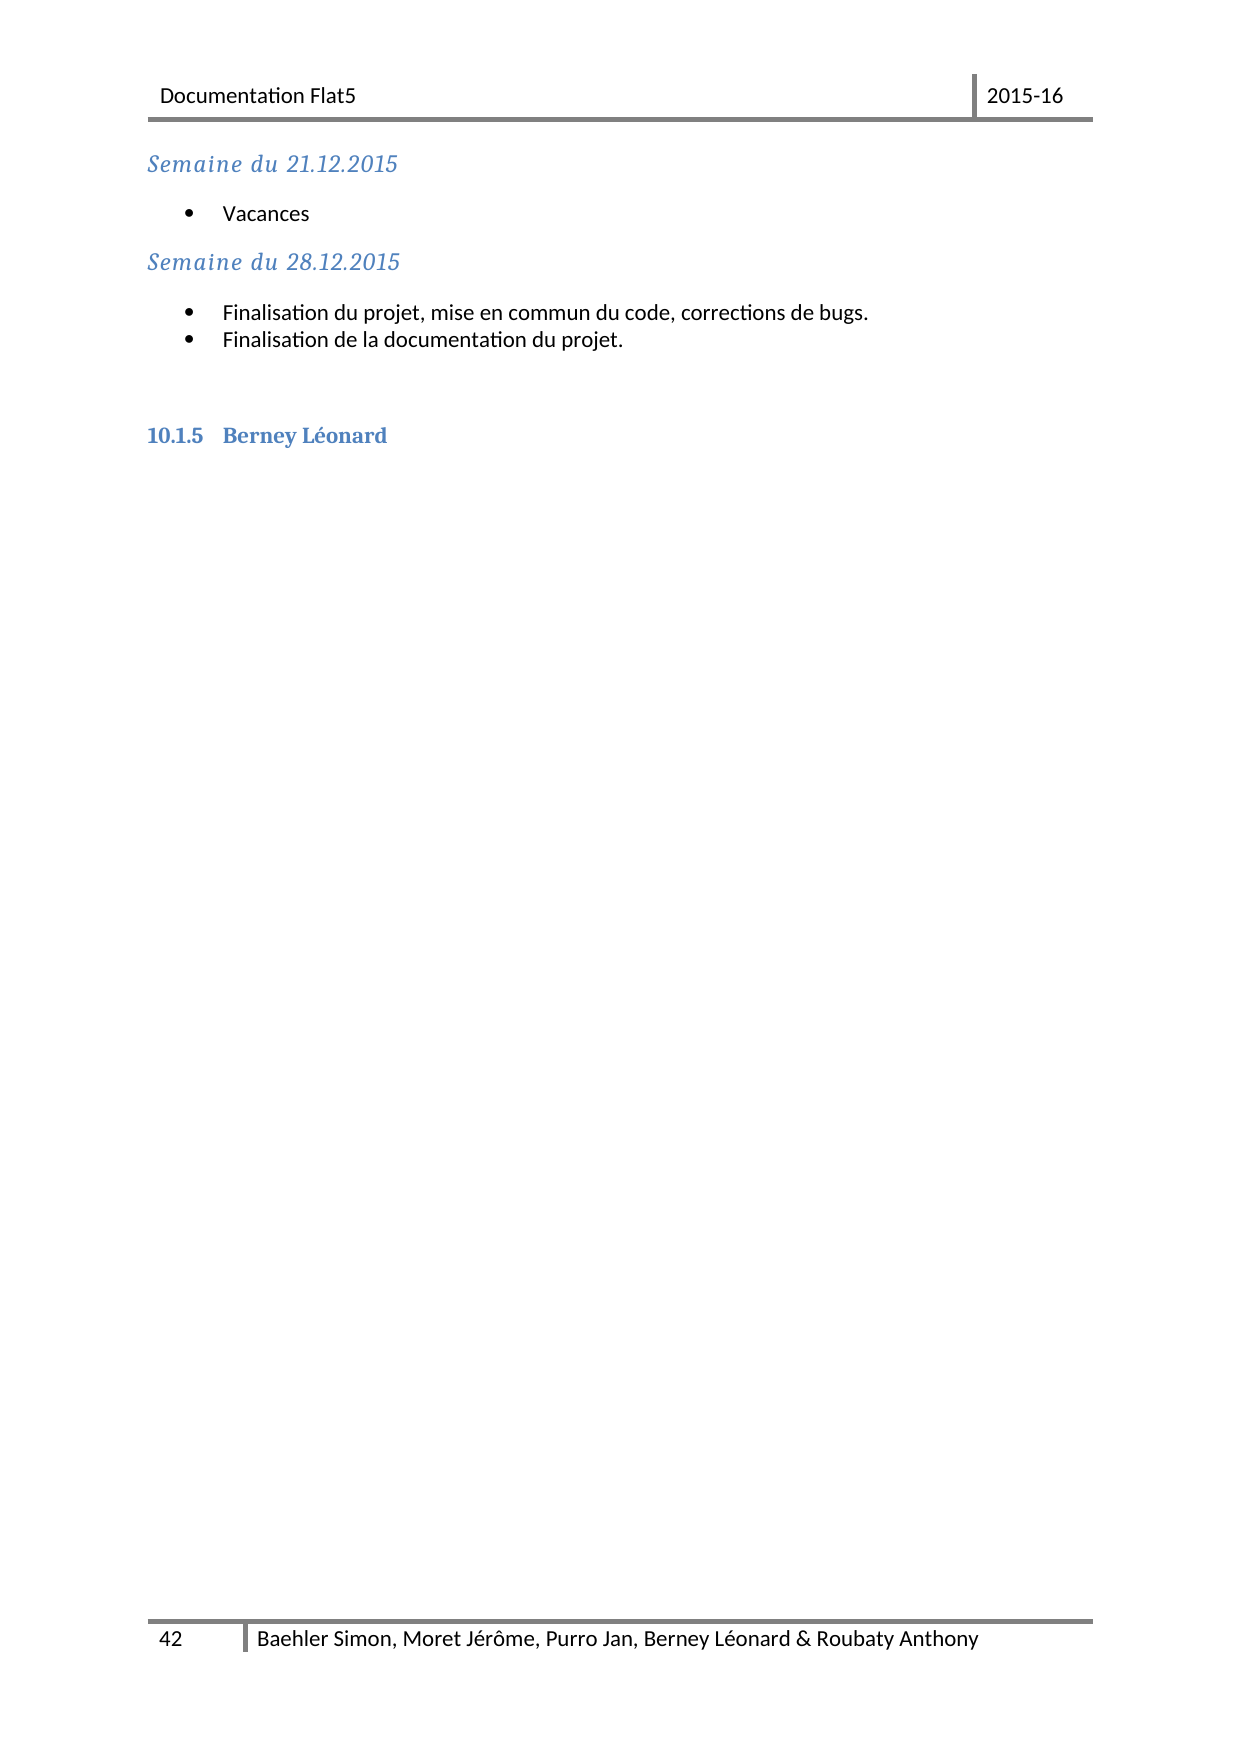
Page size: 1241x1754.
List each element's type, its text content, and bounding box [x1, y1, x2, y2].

list Finalisation du projet, mise en commun du code, corrections de bugs. [185, 298, 1092, 326]
subtitle Semaine du 21.12.2015 [148, 149, 1092, 178]
list Vacances [185, 199, 1092, 227]
subtitle Semaine du 28.12.2015 [148, 248, 1092, 277]
list Finalisation de la documentation du projet. [185, 326, 1092, 354]
subtitle Berney Léonard [148, 423, 1092, 450]
